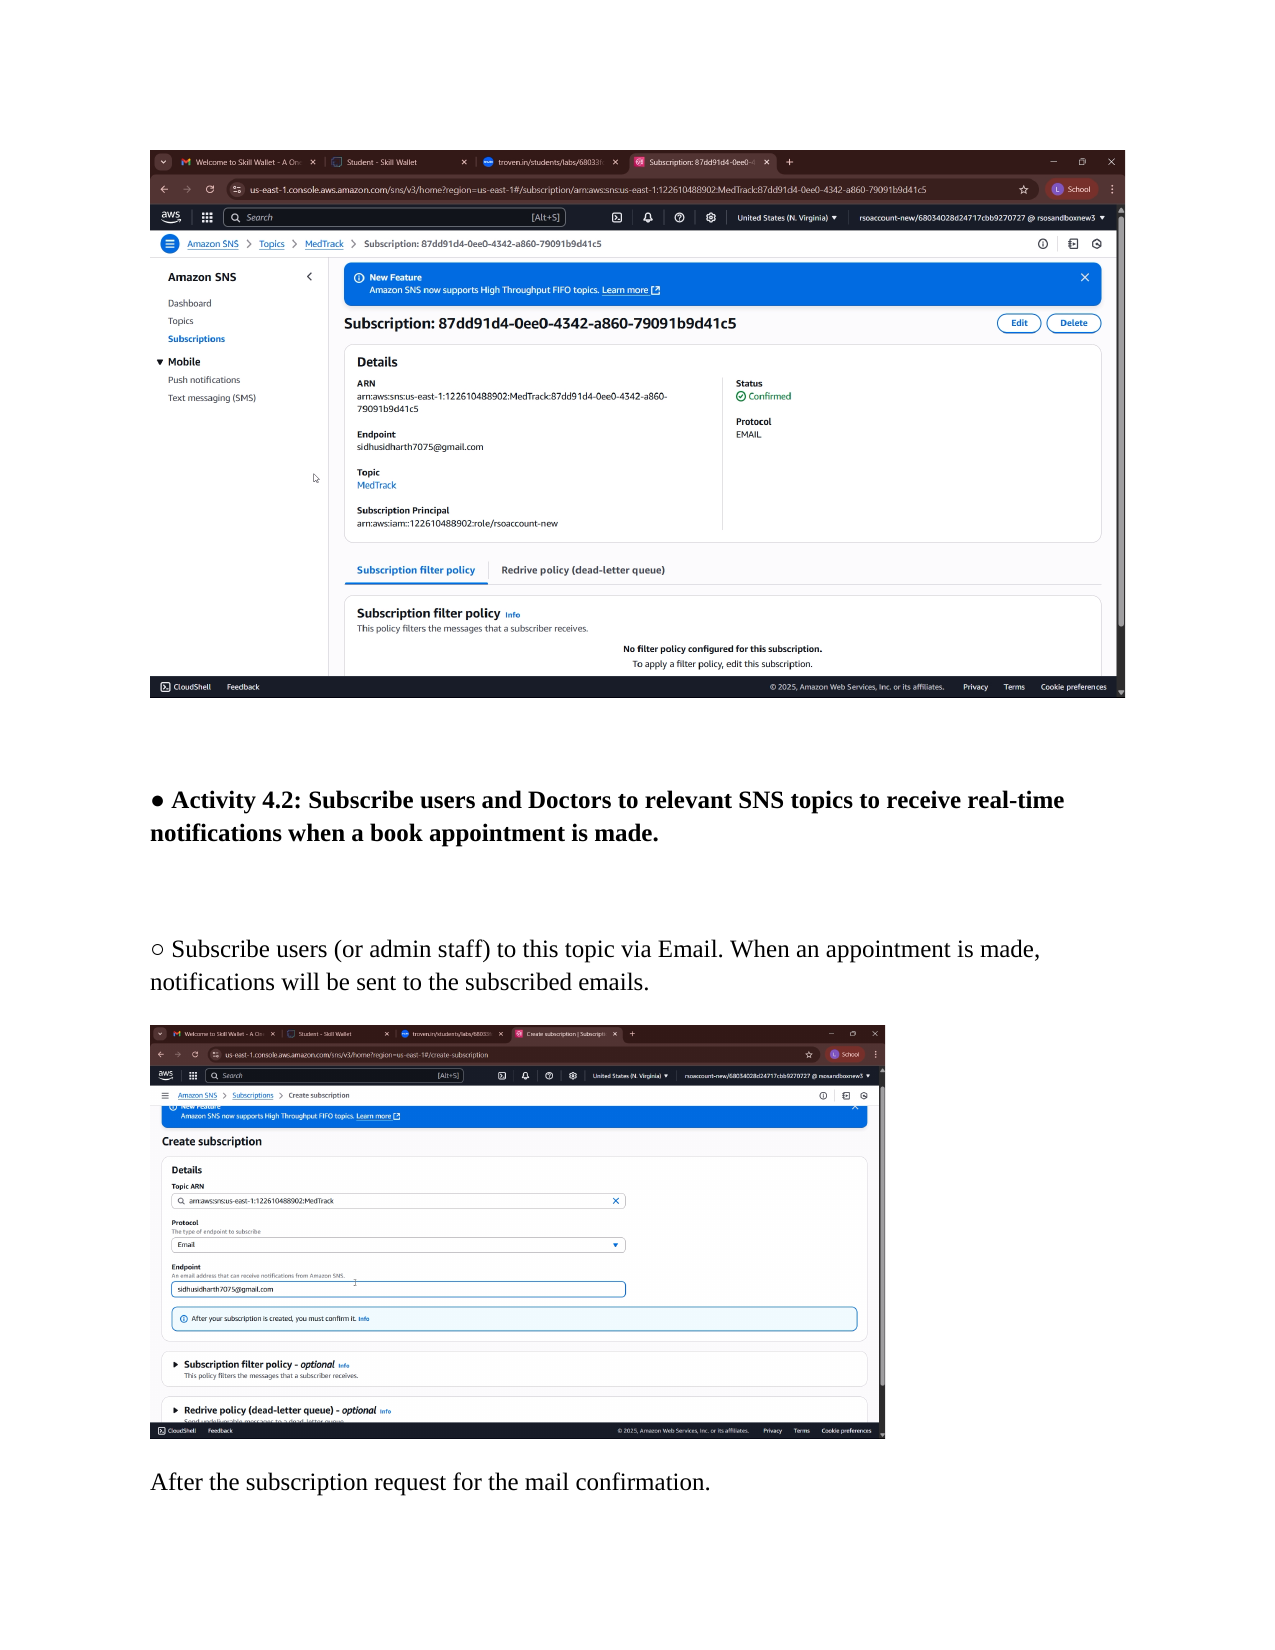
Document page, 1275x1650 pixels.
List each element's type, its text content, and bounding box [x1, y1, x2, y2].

text ○ Subscribe users (or admin staff) to this topic via Email. When an appointment is made, notifications will be sent to the subscribed emails. [150, 934, 1125, 996]
picture [150, 1025, 886, 1439]
picture [150, 150, 1125, 698]
text ● Activity 4.2: Subscribe users and Doctors to relevant SNS topics to receive real-time notifications when a book appointment is made. [150, 785, 1125, 847]
text After the subscription request for the mail confirmation. [150, 1467, 1125, 1496]
